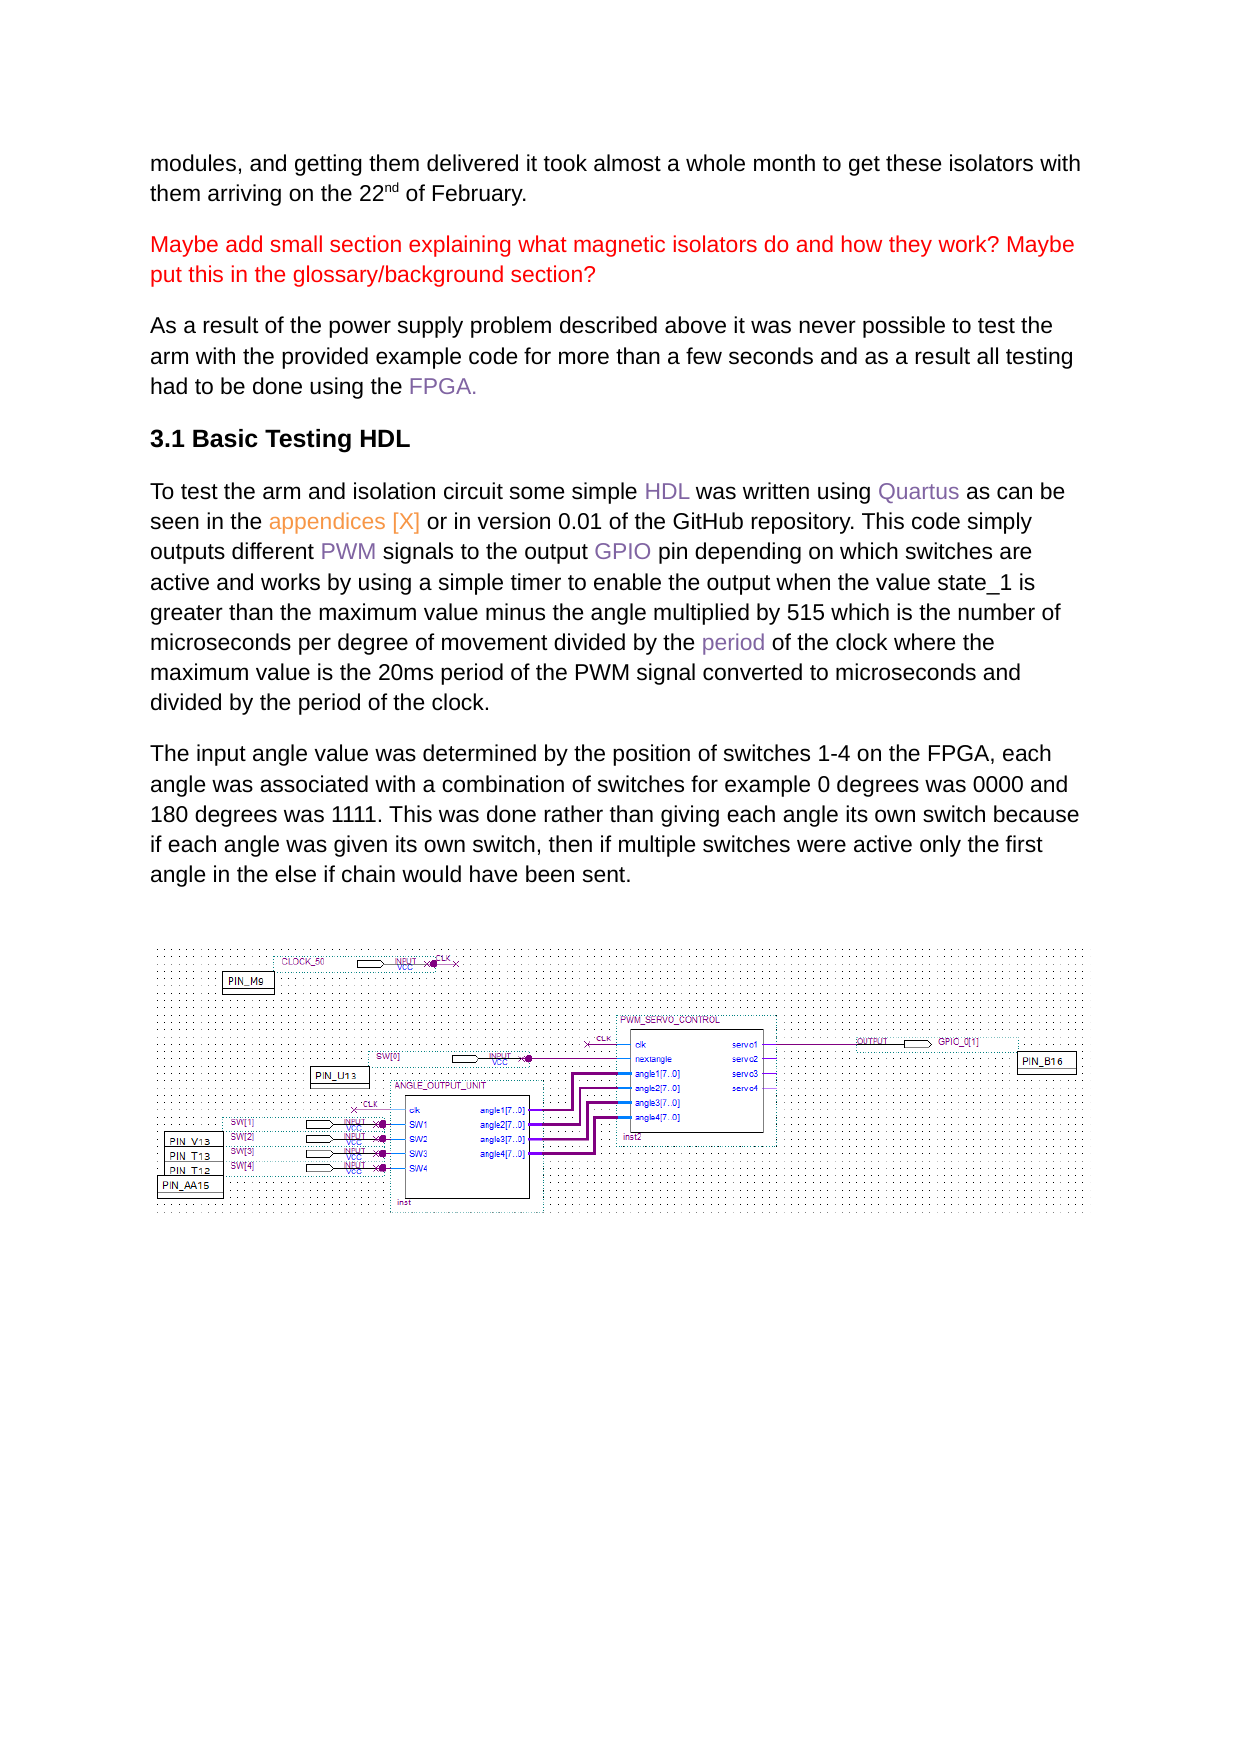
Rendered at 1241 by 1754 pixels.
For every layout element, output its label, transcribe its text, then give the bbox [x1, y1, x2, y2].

picture [150, 944, 1091, 1213]
text Maybe add small section explaining what magnetic isolators do and how they work? Maybe put this in the glossary/background section? [150, 231, 1090, 288]
text To test the arm and isolation circuit some simple HDL was written using Quartus as can be seen in the appendices [X] or in version 0.01 of the GitHub repository. This code simply outputs different PWM signals to the output GPIO pin depending on which switches are active and works by using a simple timer to enable the output when the value state_1 is greater than the maximum value minus the angle multiplied by 515 which is the number of microseconds per degree of movement divided by the period of the clock where the maximum value is the 20ms period of the PWM signal converted to microseconds and divided by the period of the clock. [150, 478, 1090, 716]
text As a result of the power supply problem described above it was never possible to test the arm with the provided example code for more than a few seconds and as a result all testing had to be done using the FPGA. [150, 312, 1090, 399]
text 3.1 Basic Testing HDL [150, 424, 1090, 453]
text The input angle value was determined by the position of switches 1-4 on the FPGA, each angle was associated with a combination of switches for example 0 degrees was 0000 and 180 degrees was 1111. This was done rather than giving each angle its own switch because if each angle was given its own switch, then if multiple switches were active only the first angle in the else if chain would have been sent. [150, 740, 1090, 887]
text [150, 150, 1090, 207]
